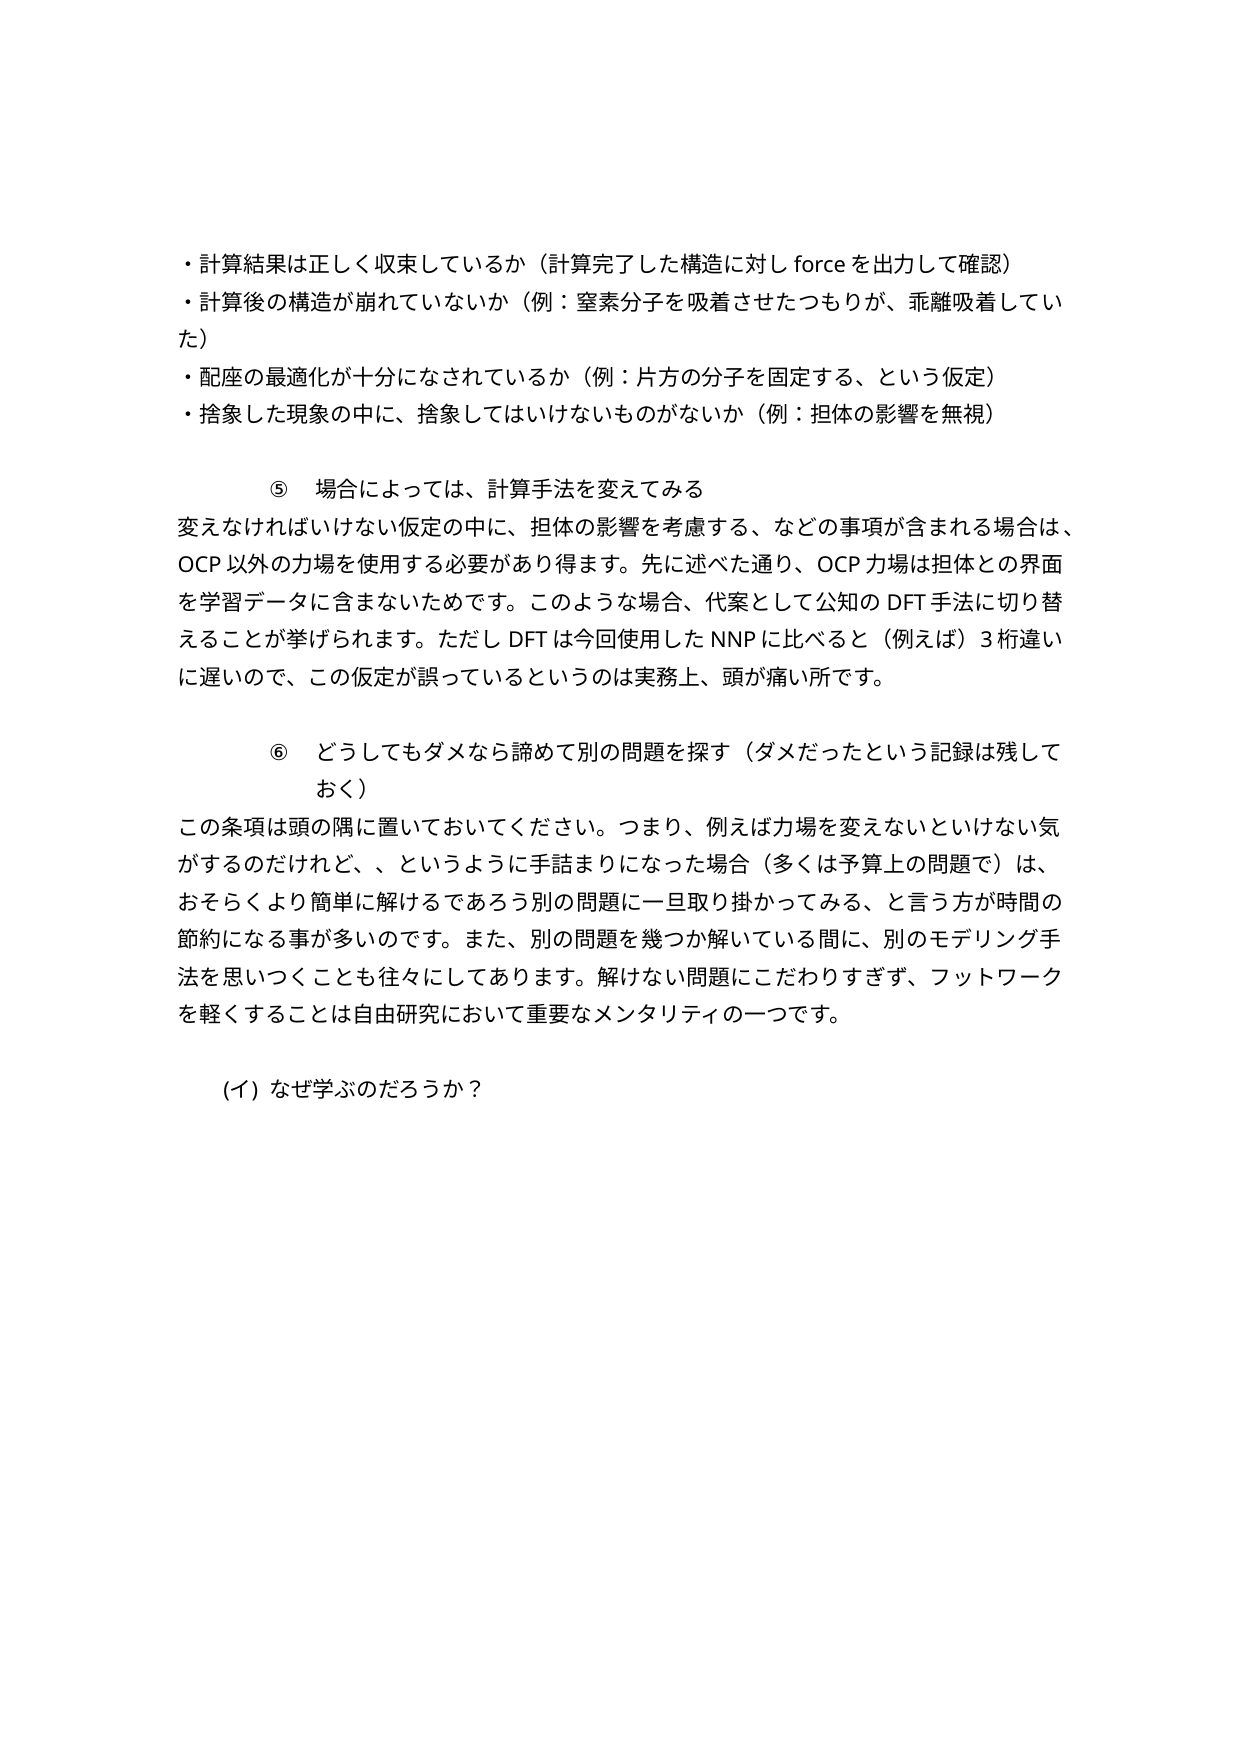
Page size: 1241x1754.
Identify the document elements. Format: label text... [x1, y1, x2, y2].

list なぜ学ぶのだろうか？ [223, 1069, 1063, 1107]
text ・捨象した現象の中に、捨象してはいけないものがないか（例：担体の影響を無視） [177, 394, 1063, 432]
list どうしてもダメなら諦めて別の問題を探す（ダメだったという記録は残しておく） [269, 732, 1063, 807]
text 変えなければいけない仮定の中に、担体の影響を考慮する、などの事項が含まれる場合は、OCP以外の力場を使用する必要があり得ます。先に述べた通り、OCP力場は担体との界面を学習データに含まないためです。このような場合、代案として公知のDFT手法に切り替えることが挙げられます。ただしDFTは今回使用したNNPに比べると（例えば）3桁違いに遅いので、この仮定が誤っているというのは実務上、頭が痛い所です。 [177, 507, 1063, 694]
text ・配座の最適化が十分になされているか（例：片方の分子を固定する、という仮定） [177, 357, 1063, 394]
text この条項は頭の隅に置いておいてください。つまり、例えば力場を変えないといけない気がするのだけれど、、というように手詰まりになった場合（多くは予算上の問題で）は、おそらくより簡単に解けるであろう別の問題に一旦取り掛かってみる、と言う方が時間の節約になる事が多いのです。また、別の問題を幾つか解いている間に、別のモデリング手法を思いつくことも往々にしてあります。解けない問題にこだわりすぎず、フットワークを軽くすることは自由研究において重要なメンタリティの一つです。 [177, 807, 1063, 1032]
text ・計算後の構造が崩れていないか（例：窒素分子を吸着させたつもりが、乖離吸着していた） [177, 282, 1063, 357]
text ・計算結果は正しく収束しているか（計算完了した構造に対しforceを出力して確認） [177, 244, 1063, 282]
list 場合によっては、計算手法を変えてみる [269, 469, 1063, 507]
